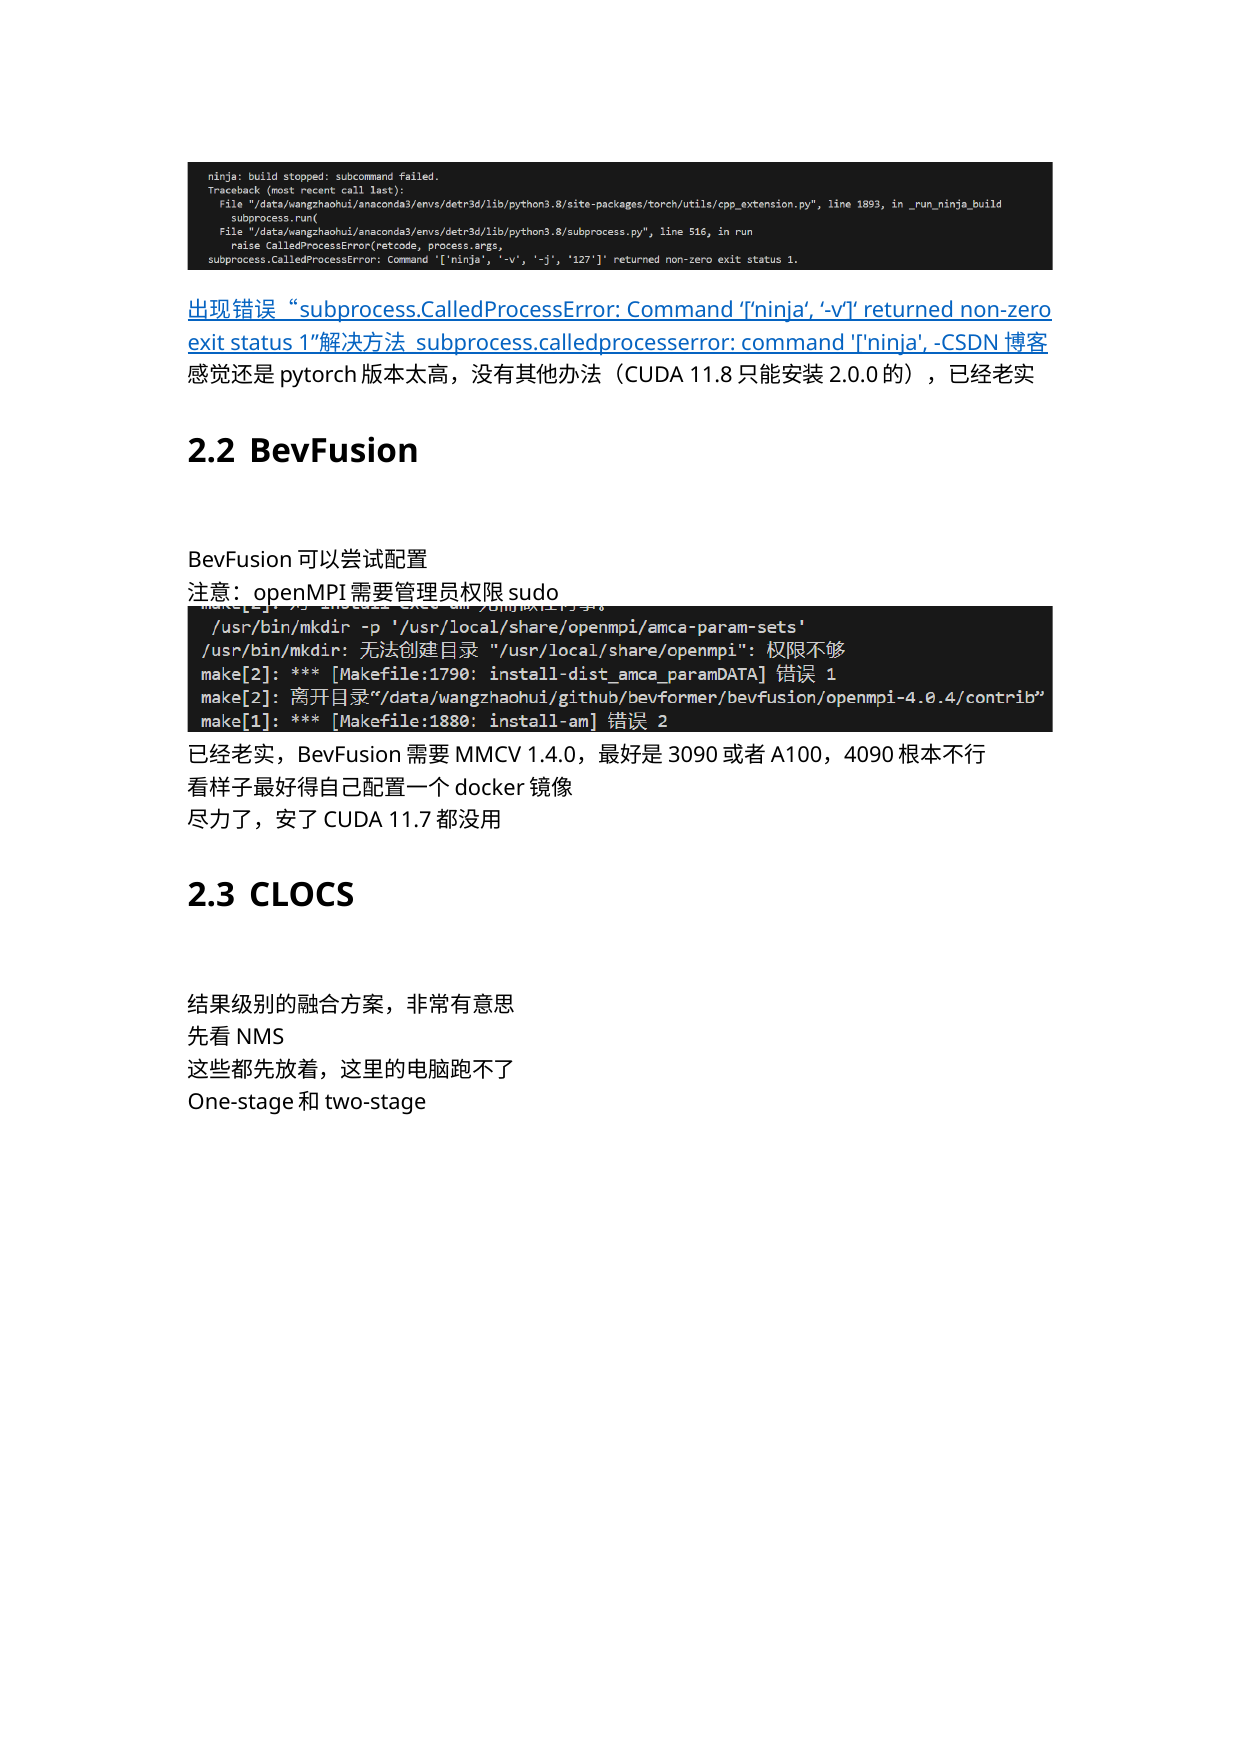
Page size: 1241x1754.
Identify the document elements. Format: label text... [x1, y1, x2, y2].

text 已经老实，BevFusion需要MMCV 1.4.0，最好是3090或者A100，4090根本不行 [187, 737, 1053, 769]
text 感觉还是pytorch版本太高，没有其他办法（CUDA 11.8只能安装2.0.0的），已经老实 [187, 357, 1053, 389]
text 这些都先放着，这里的电脑跑不了 [187, 1052, 1053, 1084]
text 先看NMS [187, 1019, 1053, 1052]
text 出现错误“subprocess.CalledProcessError: Command ‘[‘ninja‘, ‘-v‘]‘ returned non-zero exit status 1”解决方法_subprocess.calledprocesserror: command '['ninja', -CSDN博客 [187, 292, 1053, 357]
picture [187, 606, 1053, 732]
picture [187, 162, 1053, 270]
subtitle BevFusion [187, 417, 1053, 482]
text 看样子最好得自己配置一个docker镜像 [187, 769, 1053, 802]
text 尽力了，安了CUDA 11.7都没用 [187, 802, 1053, 834]
text 结果级别的融合方案，非常有意思 [187, 987, 1053, 1019]
subtitle CLOCS [187, 861, 1053, 926]
text BevFusion可以尝试配置 [187, 542, 1053, 574]
text 注意：openMPI需要管理员权限sudo [187, 574, 1053, 606]
text One-stage和two-stage [187, 1084, 1053, 1117]
